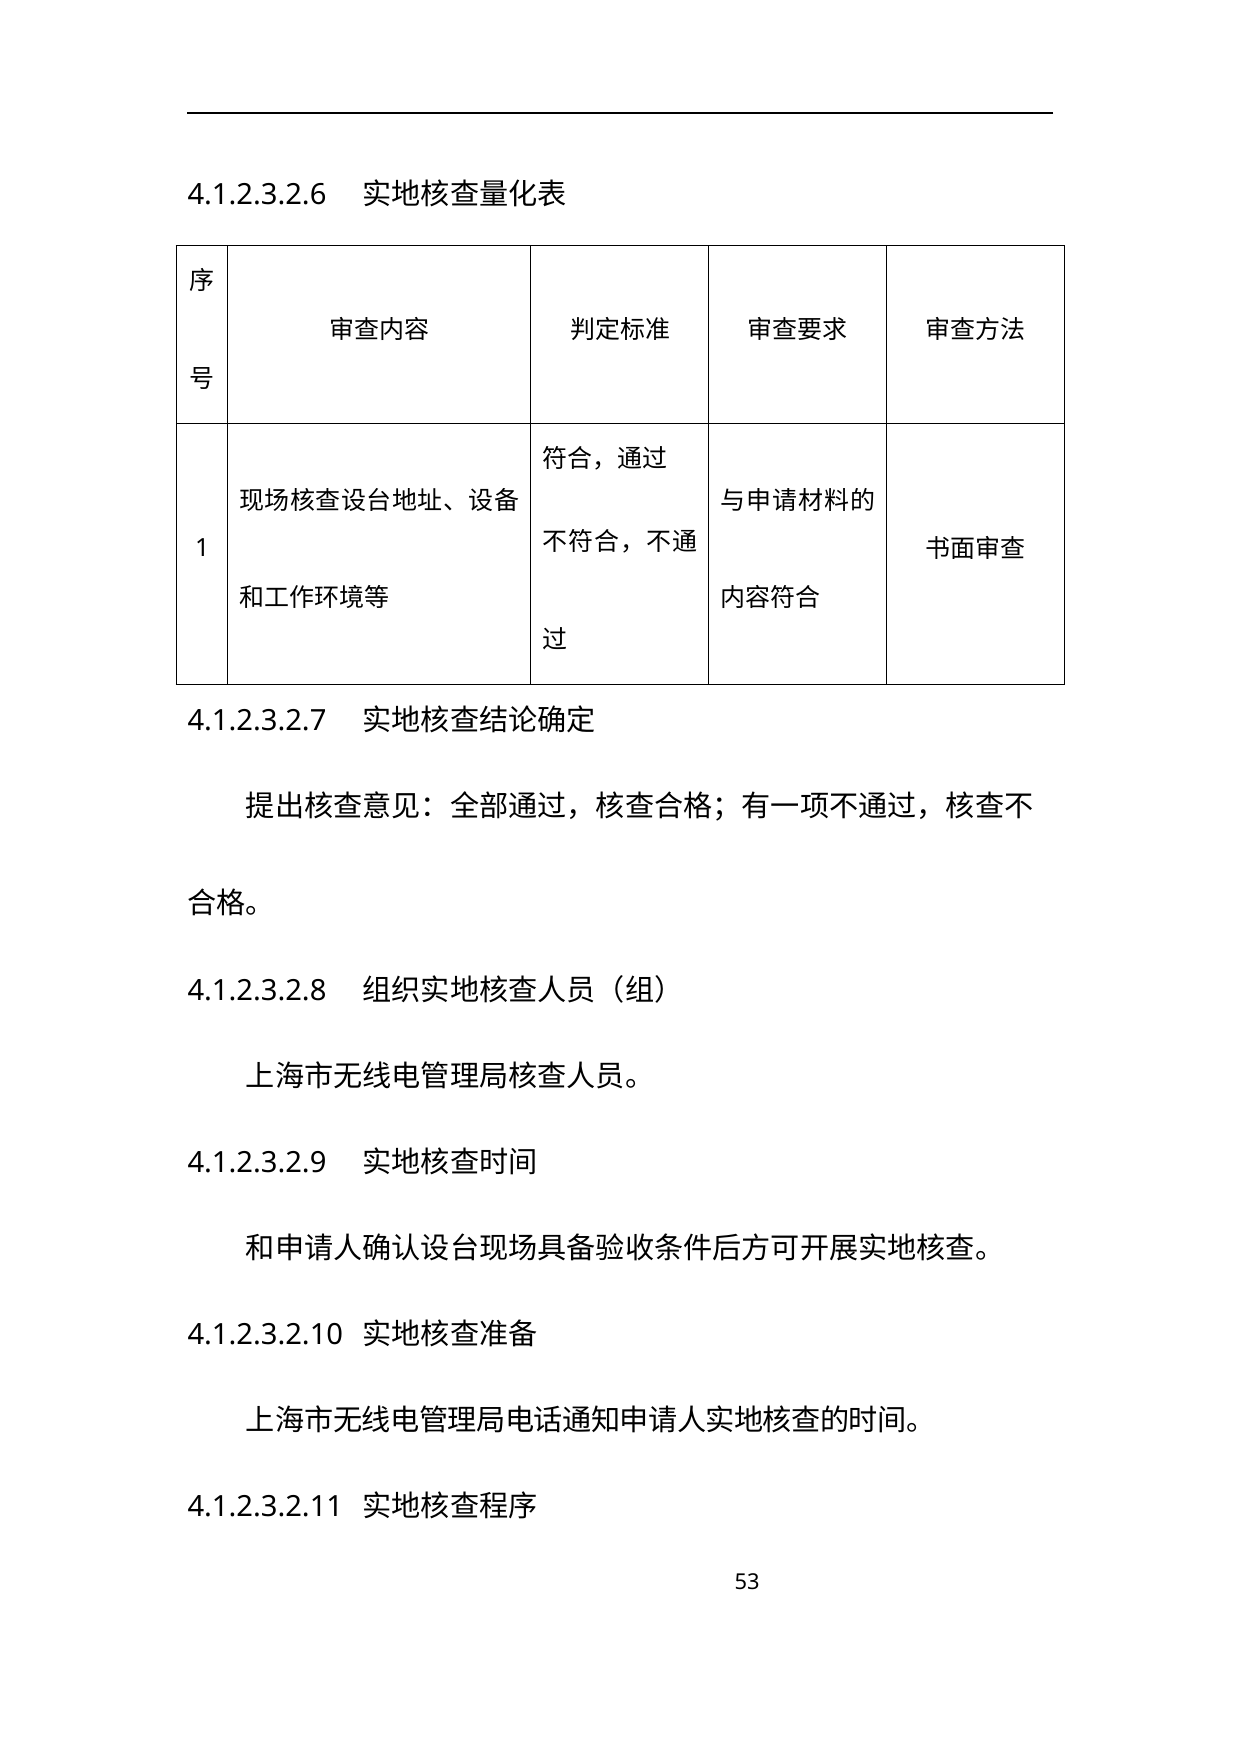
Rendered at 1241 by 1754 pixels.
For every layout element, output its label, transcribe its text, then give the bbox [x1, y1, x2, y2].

text 上海市无线电管理局核查人员。 [187, 1041, 1053, 1106]
list 实地核查结论确定 [187, 685, 1053, 750]
list 实地核查程序 [187, 1472, 1053, 1537]
table_cell 与申请材料的内容符合 [709, 424, 886, 684]
table_header 审查内容 [228, 246, 530, 423]
text 和申请人确认设台现场具备验收条件后方可开展实地核查。 [187, 1213, 1053, 1278]
table_header 审查方法 [887, 246, 1064, 423]
list 组织实地核查人员（组） [187, 955, 1053, 1020]
table_header 序号 [177, 246, 227, 423]
list 实地核查准备 [187, 1299, 1053, 1364]
table_cell 1 [177, 424, 227, 684]
table_cell 书面审查 [887, 424, 1064, 684]
text 提出核查意见：全部通过，核查合格；有一项不通过，核查不合格。 [187, 771, 1053, 934]
table_cell 现场核查设台地址、设备和工作环境等 [228, 424, 530, 684]
table_cell 符合，通过 不符合，不通过 [531, 424, 708, 684]
table_header 审查要求 [709, 246, 886, 423]
list 实地核查时间 [187, 1127, 1053, 1192]
text 上海市无线电管理局电话通知申请人实地核查的时间。 [187, 1386, 1053, 1451]
table_header 判定标准 [531, 246, 708, 423]
list 实地核查量化表 [187, 159, 1053, 224]
